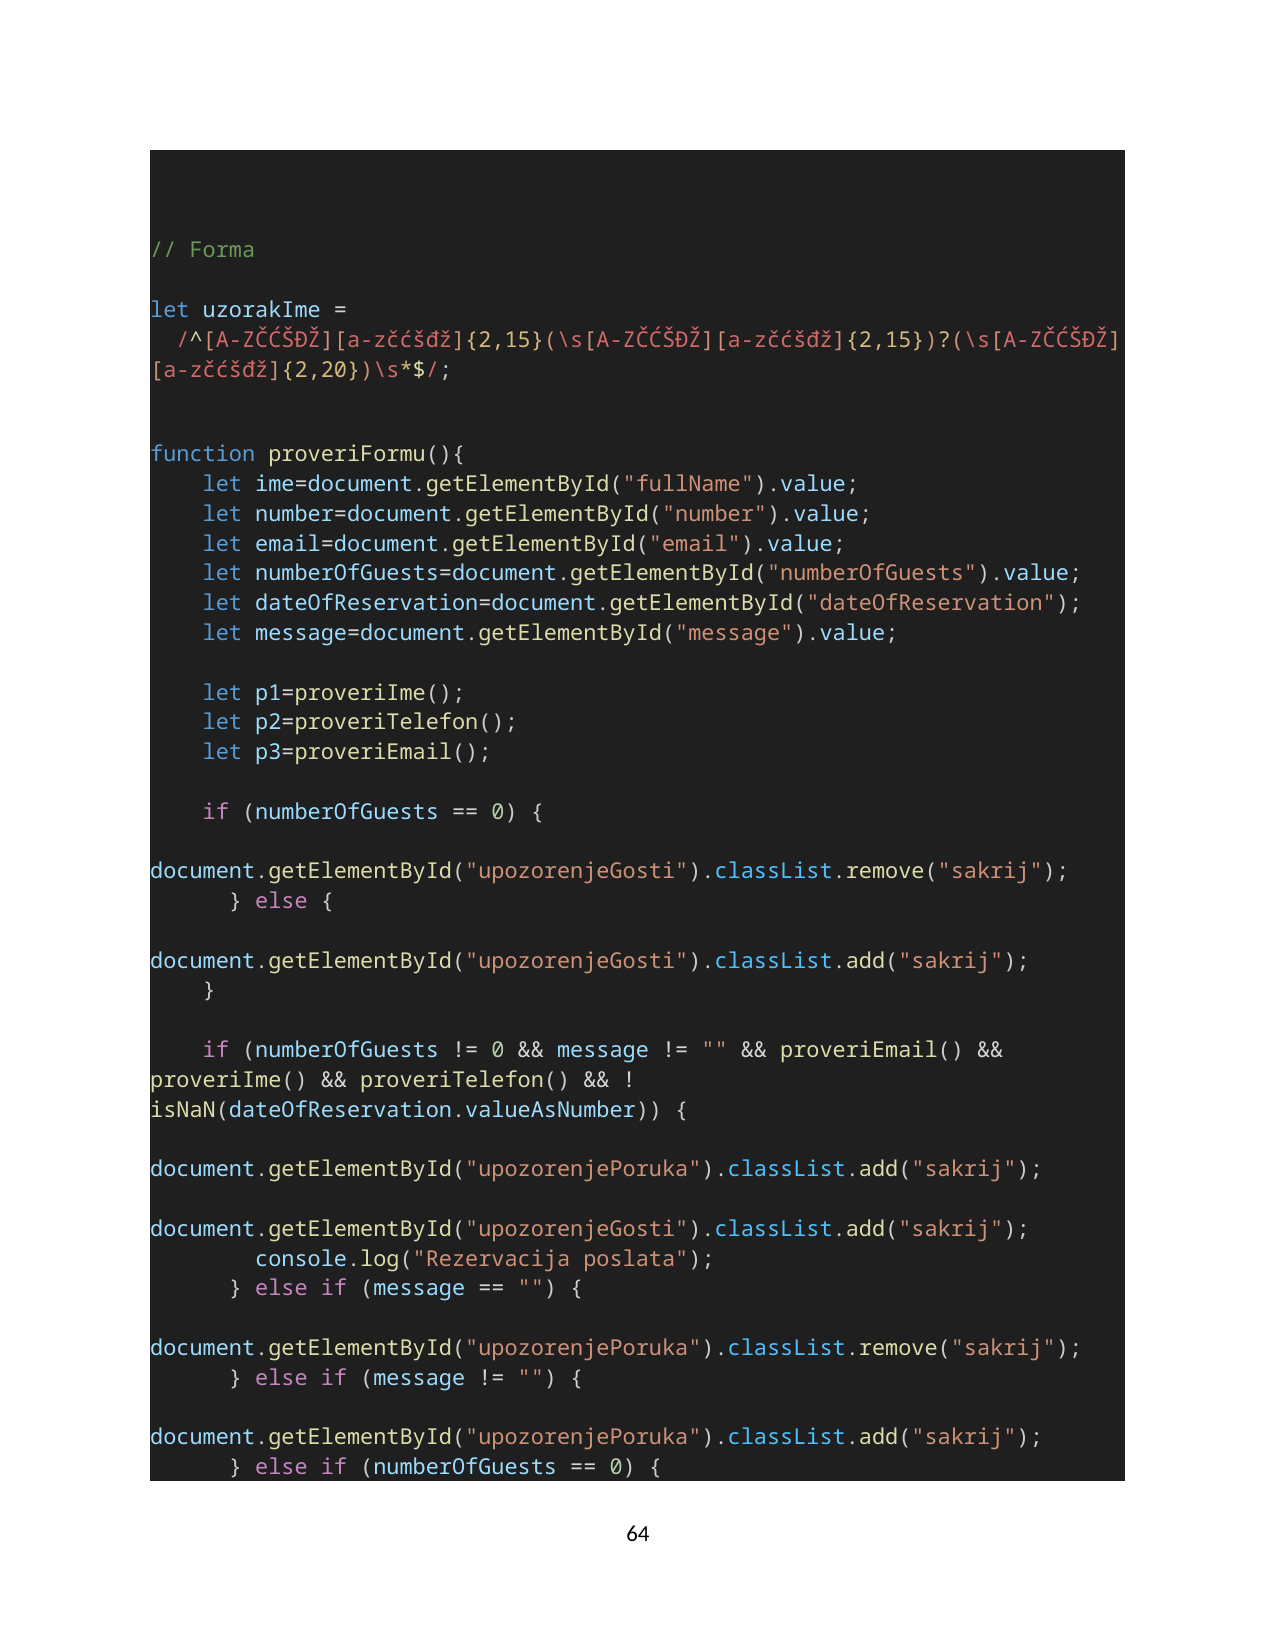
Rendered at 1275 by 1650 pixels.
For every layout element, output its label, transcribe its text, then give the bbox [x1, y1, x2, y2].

text let p3=proveriEmail(); [150, 736, 1125, 766]
text } else if (message != "") { [150, 1362, 1125, 1392]
text let p2=proveriTelefon(); [150, 706, 1125, 736]
text function proveriFormu(){ [150, 438, 1125, 468]
text } else if (numberOfGuests == 0) { [150, 1451, 1125, 1481]
text } [150, 974, 1125, 1004]
text let email=document.getElementById("email").value; [150, 528, 1125, 557]
text console.log("Rezervacija poslata"); [150, 1243, 1125, 1272]
text if (numberOfGuests == 0) { [150, 796, 1125, 826]
text document.getElementById("upozorenjePoruka").classList.add("sakrij"); [150, 1392, 1125, 1451]
text document.getElementById("upozorenjePoruka").classList.add("sakrij"); [150, 1123, 1125, 1183]
text // Forma [150, 234, 1125, 264]
text let dateOfReservation=document.getElementById("dateOfReservation"); [150, 587, 1125, 617]
text let ime=document.getElementById("fullName").value; [150, 468, 1125, 498]
text let message=document.getElementById("message").value; [150, 617, 1125, 647]
text document.getElementById("upozorenjeGosti").classList.remove("sakrij"); [150, 826, 1125, 885]
text let number=document.getElementById("number").value; [150, 498, 1125, 528]
text let numberOfGuests=document.getElementById("numberOfGuests").value; [150, 557, 1125, 587]
text if (numberOfGuests != 0 && message != "" && proveriEmail() && proveriIme() && proveriTelefon() && !isNaN(dateOfReservation.valueAsNumber)) { [150, 1034, 1125, 1123]
text /^[A-ZČĆŠĐŽ][a-zčćšđž]{2,15}(\s[A-ZČĆŠĐŽ][a-zčćšđž]{2,15})?(\s[A-ZČĆŠĐŽ][a-zčćšđž]{2,20})\s*$/; [150, 324, 1125, 383]
text } else if (message == "") { [150, 1272, 1125, 1302]
text let uzorakIme = [150, 294, 1125, 324]
text } else { [150, 885, 1125, 915]
text document.getElementById("upozorenjeGosti").classList.add("sakrij"); [150, 1183, 1125, 1243]
text document.getElementById("upozorenjePoruka").classList.remove("sakrij"); [150, 1302, 1125, 1362]
text let p1=proveriIme(); [150, 677, 1125, 706]
text document.getElementById("upozorenjeGosti").classList.add("sakrij"); [150, 915, 1125, 974]
